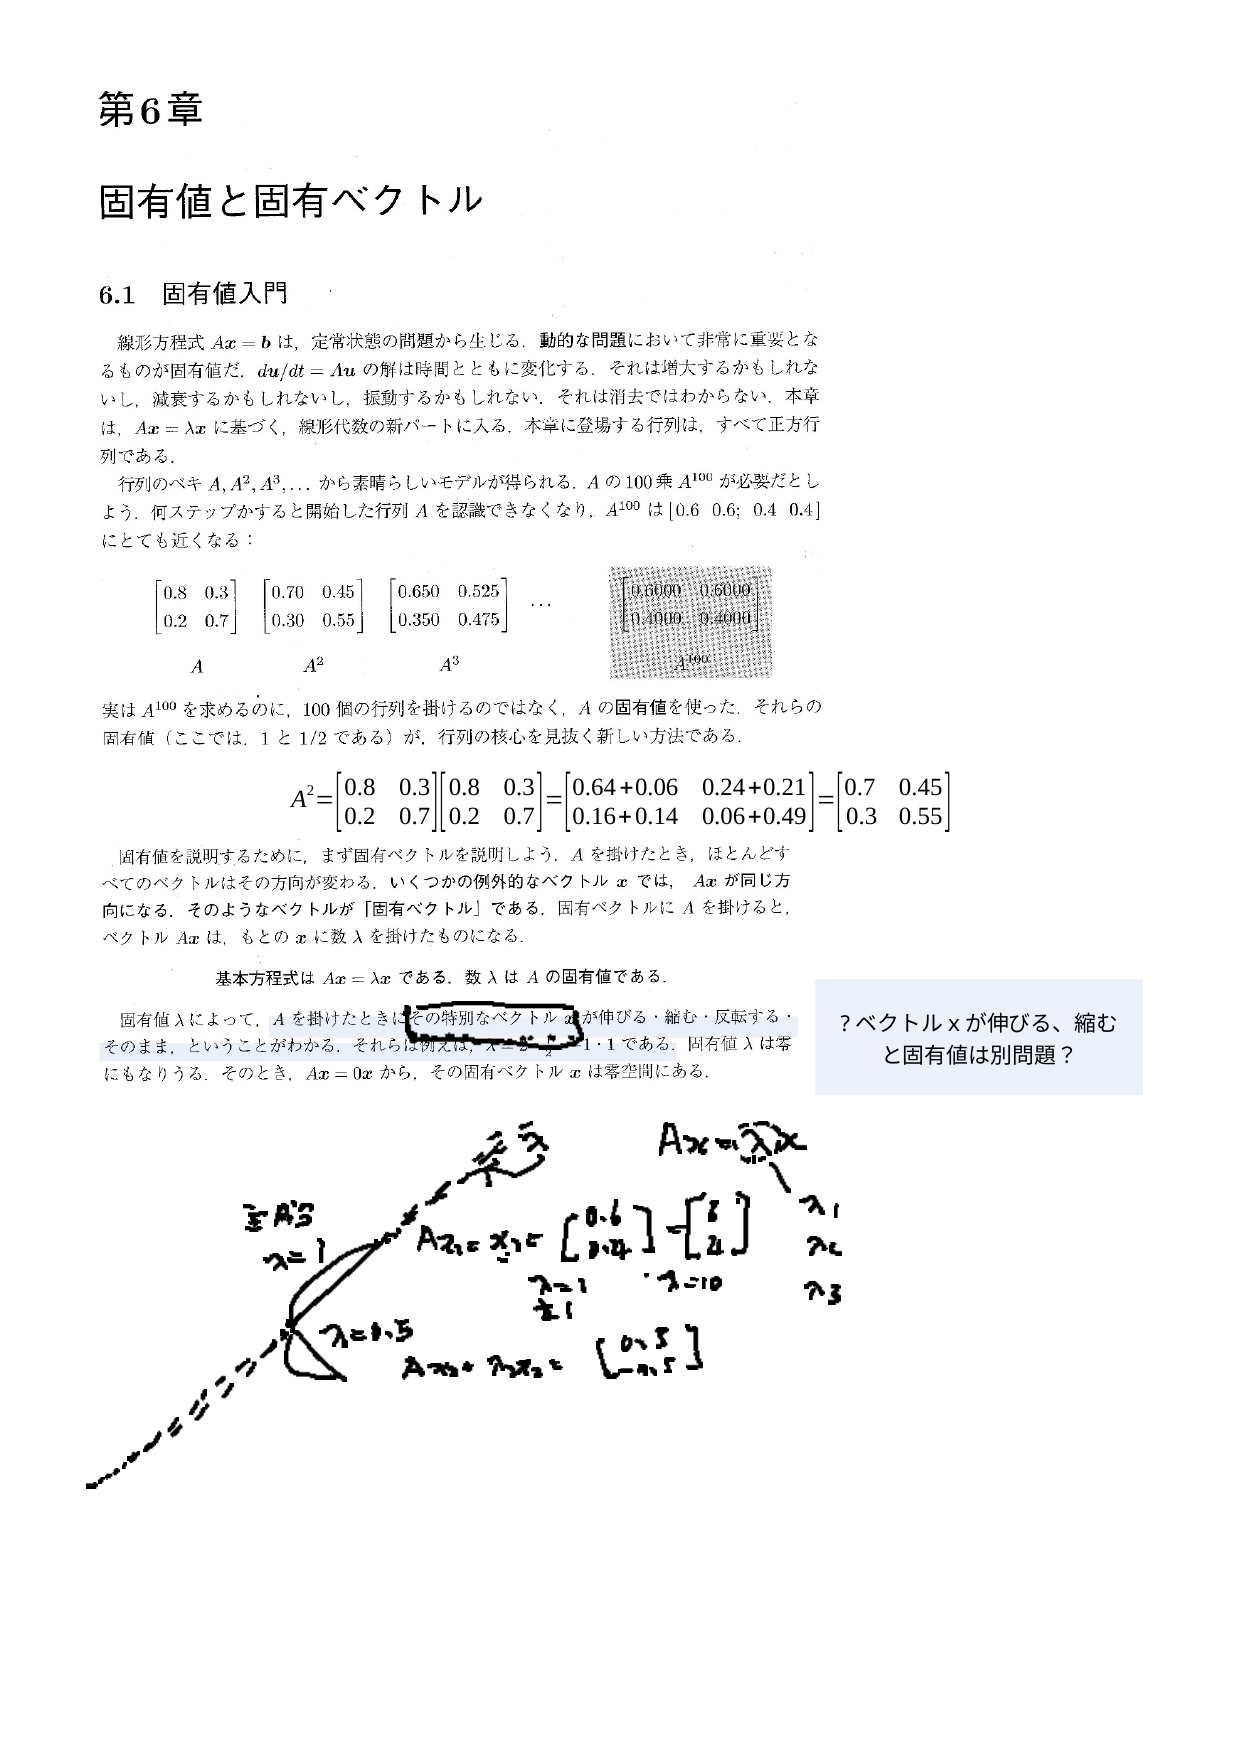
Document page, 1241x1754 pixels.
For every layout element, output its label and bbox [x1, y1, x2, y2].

picture [402, 1356, 474, 1380]
picture [649, 1367, 657, 1376]
picture [600, 1216, 607, 1222]
picture [511, 1238, 521, 1252]
picture [589, 1241, 599, 1259]
picture [561, 1213, 579, 1262]
picture [566, 1301, 572, 1319]
picture [690, 1277, 699, 1282]
picture [683, 1135, 709, 1155]
picture [657, 1270, 679, 1292]
picture [702, 1277, 707, 1289]
picture [86, 1468, 120, 1489]
picture [528, 1275, 573, 1295]
picture [829, 1242, 842, 1256]
picture [467, 1241, 480, 1252]
picture [533, 1298, 560, 1321]
picture [487, 1355, 543, 1378]
picture [298, 1203, 314, 1212]
picture [707, 1235, 724, 1256]
picture [633, 1205, 655, 1253]
picture [245, 1211, 268, 1232]
picture [807, 1236, 828, 1256]
picture [659, 1122, 682, 1156]
picture [828, 1284, 841, 1305]
picture [602, 1239, 632, 1260]
picture [578, 1278, 588, 1293]
picture [666, 1192, 707, 1260]
picture [75, 89, 847, 745]
picture [685, 1324, 703, 1370]
picture [549, 1359, 563, 1370]
picture [715, 1121, 807, 1164]
picture [799, 1195, 825, 1215]
picture [710, 1276, 722, 1291]
picture [708, 1200, 719, 1222]
picture [490, 1230, 509, 1250]
picture [243, 1204, 256, 1210]
picture [664, 1357, 676, 1373]
picture [526, 1233, 543, 1247]
picture [497, 1257, 508, 1263]
picture [385, 1319, 413, 1342]
picture [610, 1199, 621, 1226]
picture [127, 1121, 549, 1463]
picture [804, 1281, 825, 1300]
picture [684, 1283, 696, 1288]
picture [596, 1338, 648, 1379]
picture [769, 1162, 791, 1193]
picture [586, 1206, 597, 1227]
picture [621, 1327, 669, 1352]
picture [75, 839, 813, 1083]
picture [731, 1191, 750, 1256]
picture [274, 1200, 312, 1228]
picture [834, 1203, 839, 1218]
